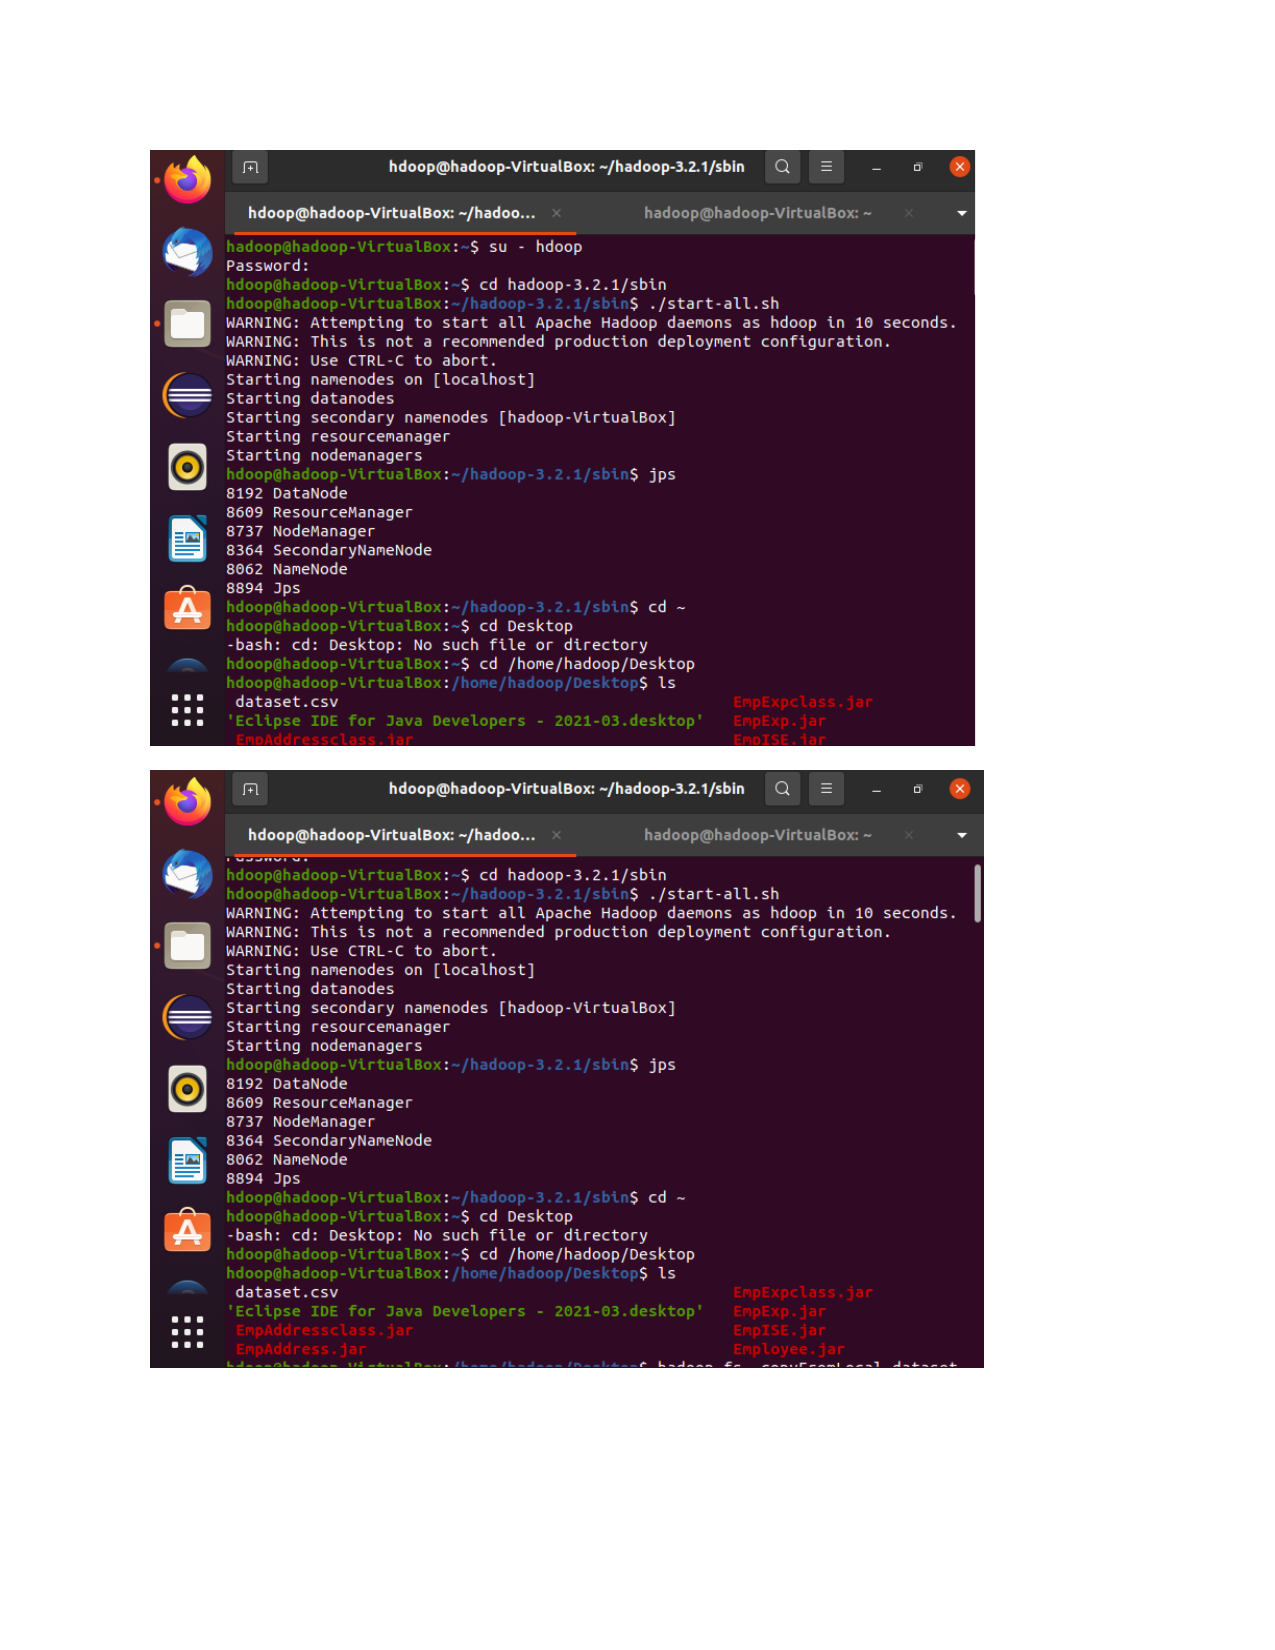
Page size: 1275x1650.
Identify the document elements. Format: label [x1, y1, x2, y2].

picture [150, 770, 984, 1368]
picture [150, 150, 976, 746]
